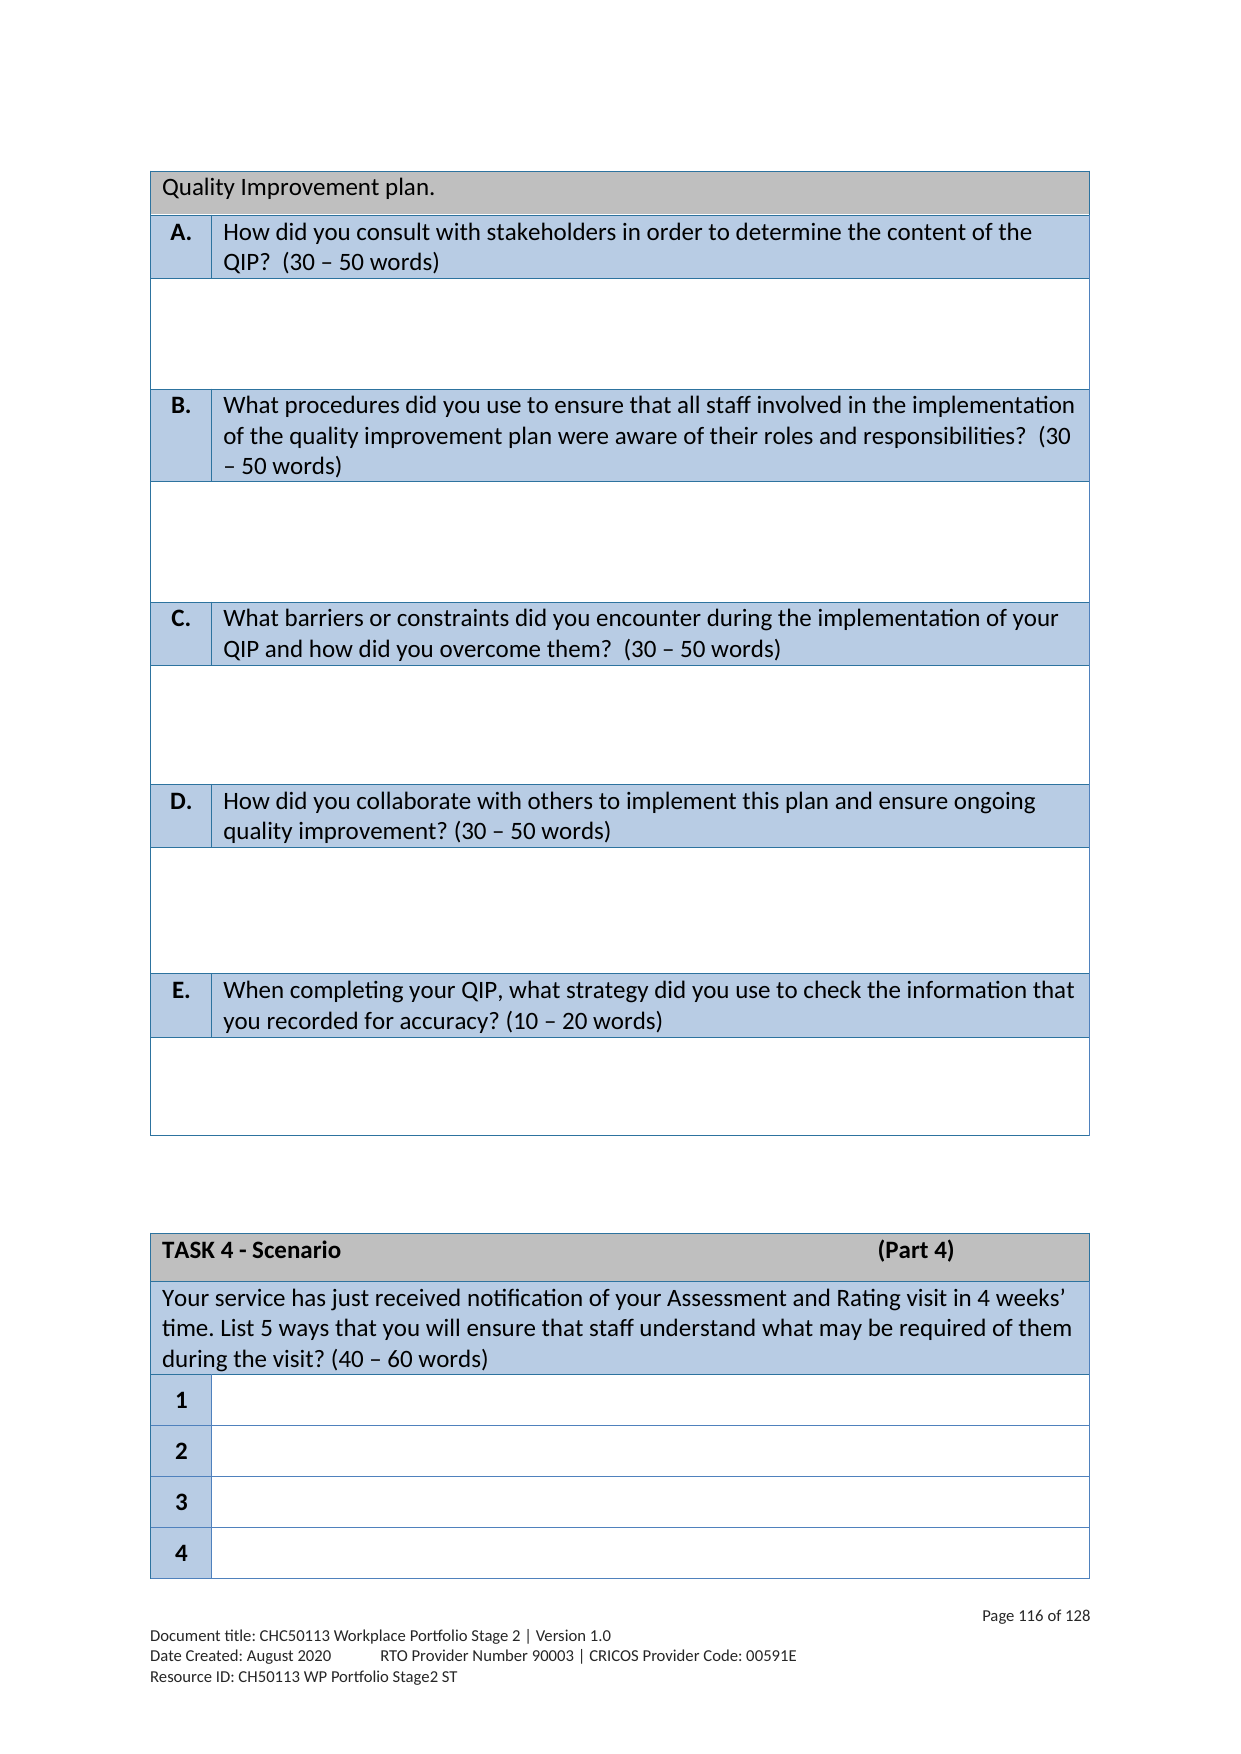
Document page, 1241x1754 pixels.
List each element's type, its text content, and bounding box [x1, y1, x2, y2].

table_cell [212, 1528, 1089, 1578]
table_cell What barriers or constraints did you encounter during the implementation of your QIP and how did you overcome them? (30 – 50 words) [212, 603, 1089, 665]
table_cell When completing your QIP, what strategy did you use to check the information that you recorded for accuracy? (10 – 20 words) [212, 974, 1089, 1037]
table_cell [151, 666, 1089, 784]
table_cell A. [151, 216, 211, 278]
table_cell [151, 848, 1089, 973]
table_cell 2 [151, 1426, 211, 1476]
table_cell 4 [151, 1528, 211, 1578]
table_cell [151, 1038, 1089, 1135]
table_cell [212, 1477, 1089, 1527]
table_cell C. [151, 603, 211, 665]
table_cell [151, 172, 1089, 214]
table_cell [212, 1426, 1089, 1476]
table_cell How did you collaborate with others to implement this plan and ensure ongoing quality improvement? (30 – 50 words) [212, 785, 1089, 847]
table_cell 3 [151, 1477, 211, 1527]
table_cell 1 [151, 1375, 211, 1425]
table_header TASK 4 - Scenario [151, 1234, 866, 1281]
table_cell [151, 279, 1089, 388]
table_cell B. [151, 390, 211, 481]
table_cell [212, 1375, 1089, 1425]
table_cell D. [151, 785, 211, 847]
table_cell What procedures did you use to ensure that all staff involved in the implementation of the quality improvement plan were aware of their roles and responsibilities? (30 – 50 words) [212, 390, 1089, 481]
table_cell Your service has just received notification of your Assessment and Rating visit in 4 weeks’ time. List 5 ways that you will ensure that staff understand what may be required of them during the visit? (40 – 60 words) [151, 1282, 1089, 1374]
table_header (Part 4) [866, 1234, 1089, 1281]
table_cell [151, 482, 1089, 602]
table_cell How did you consult with stakeholders in order to determine the content of the QIP? (30 – 50 words) [212, 216, 1089, 278]
table_cell E. [151, 974, 211, 1037]
